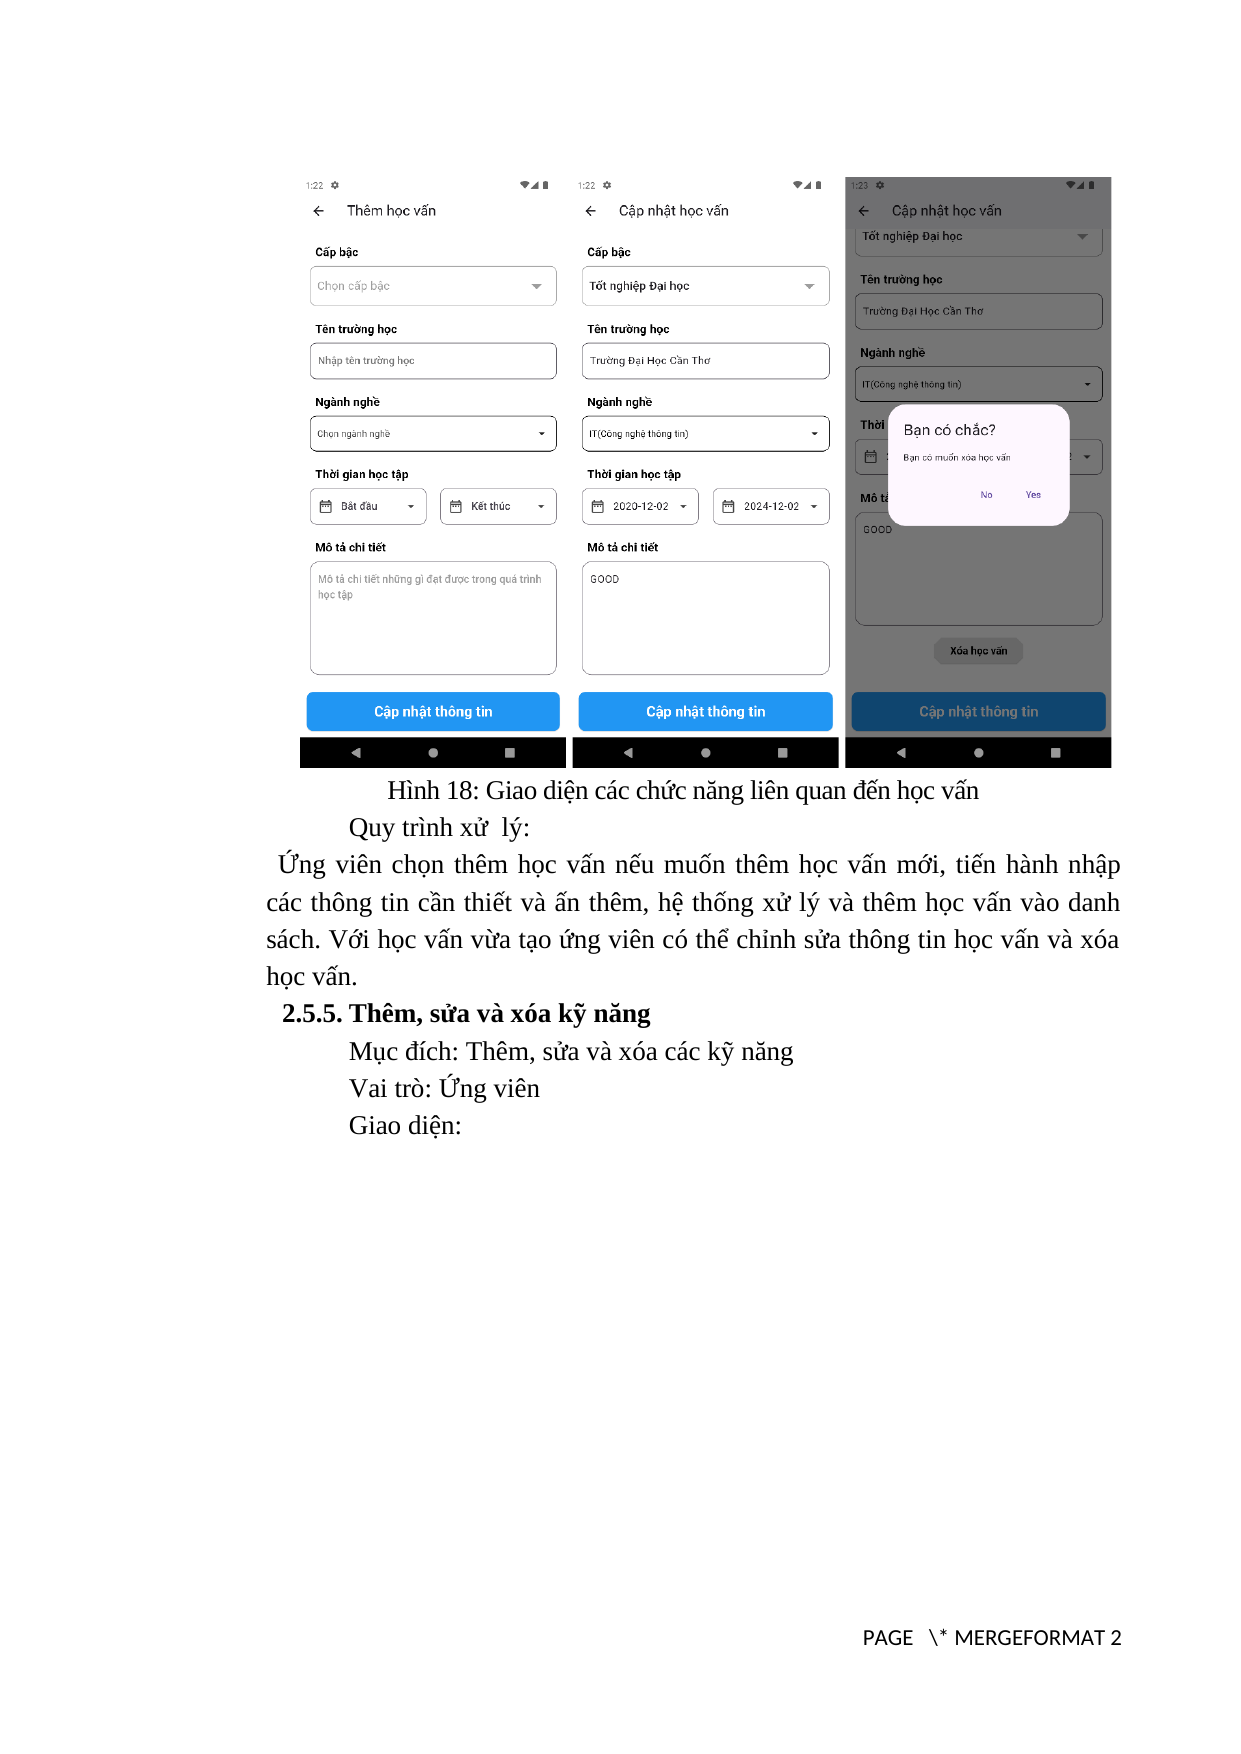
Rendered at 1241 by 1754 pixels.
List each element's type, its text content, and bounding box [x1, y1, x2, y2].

list Thêm, sửa và xóa kỹ năng [282, 998, 1122, 1029]
picture [300, 177, 566, 768]
text Hình 18: Giao diện các chức năng liên quan đến học vấn [244, 774, 1122, 805]
picture [572, 177, 839, 768]
text Giao diện: [348, 1109, 1122, 1141]
picture [845, 177, 1112, 768]
text Vai trò: Ứng viên [348, 1072, 1122, 1103]
text Quy trình xử lý: [278, 811, 1122, 842]
text Ứng viên chọn thêm học vấn nếu muốn thêm học vấn mới, tiến hành nhập các thông tin cần thiết và ấn thêm, hệ thống xử lý và thêm học vấn vào danh sách. Với học vấn vừa tạo ứng viên có thể chỉnh sửa thông tin học vấn và xóa học vấn. [266, 848, 1122, 991]
text Mục đích: Thêm, sửa và xóa các kỹ năng [348, 1035, 1122, 1066]
